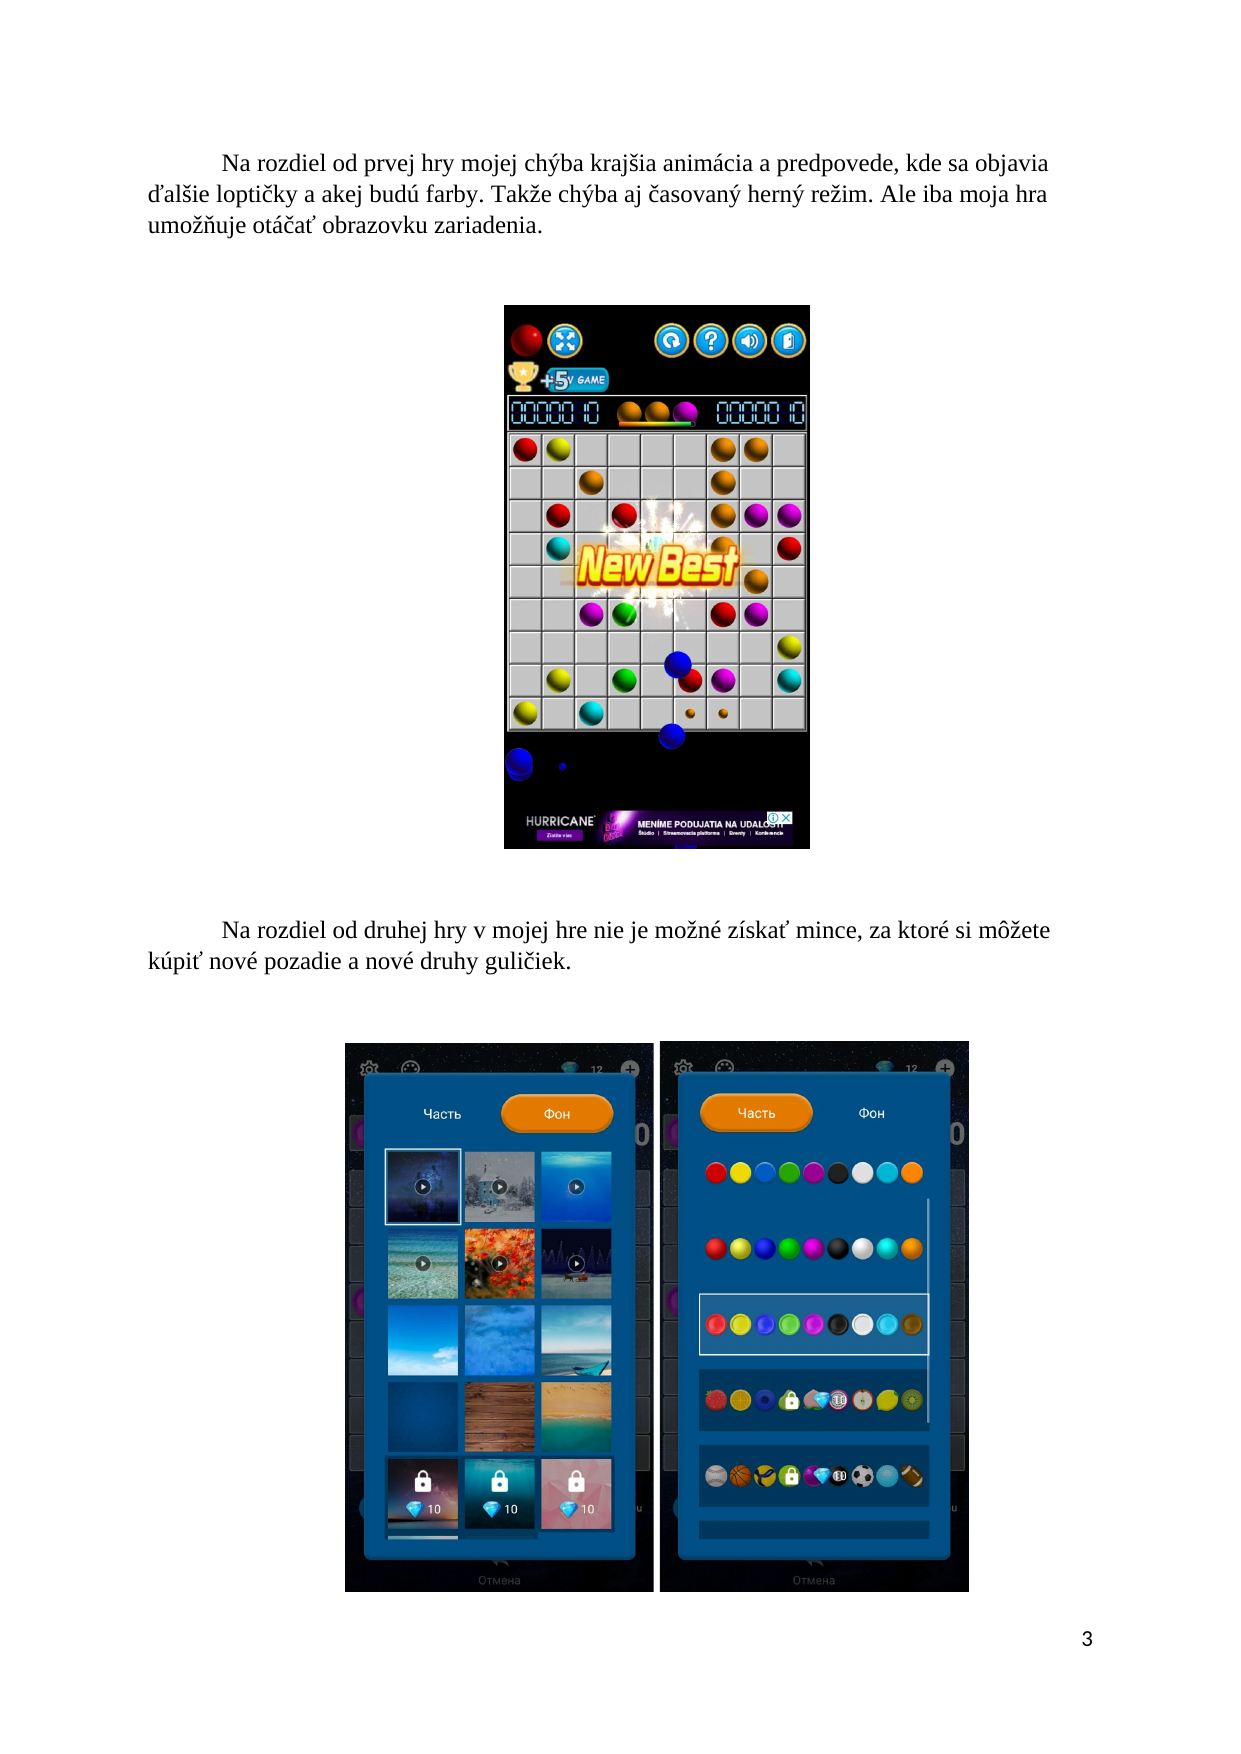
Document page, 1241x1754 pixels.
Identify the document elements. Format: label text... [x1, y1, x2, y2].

text Na rozdiel od prvej hry mojej chýba krajšia animácia a predpovede, kde sa objavia ďalšie loptičky a akej budú farby. Takže chýba aj časovaný herný režim. Ale iba moja hra umožňuje otáčať obrazovku zariadenia. [148, 148, 1093, 238]
picture [345, 1043, 654, 1592]
picture [659, 1041, 969, 1592]
text Na rozdiel od druhej hry v mojej hre nie je možné získať mince, za ktoré si môžete kúpiť nové pozadie a nové druhy guličiek. [148, 915, 1093, 975]
picture [504, 305, 810, 849]
